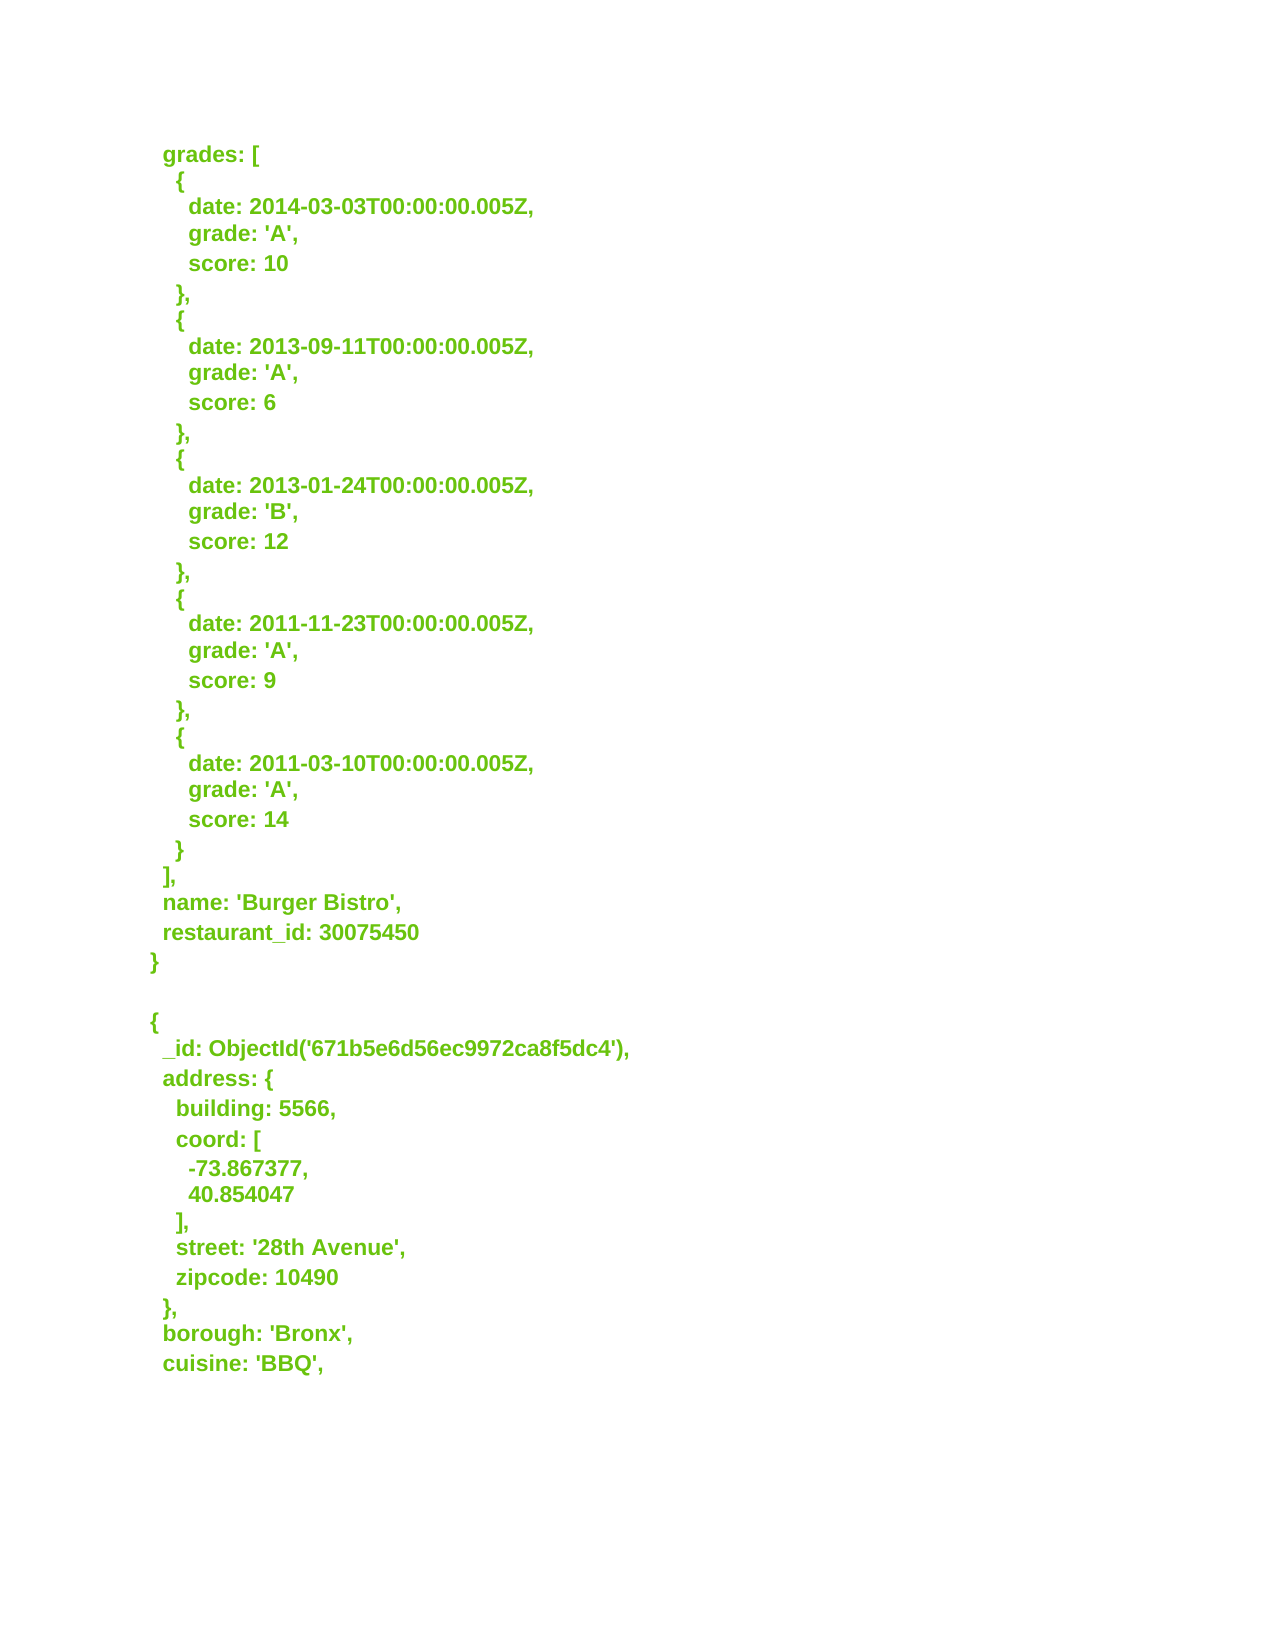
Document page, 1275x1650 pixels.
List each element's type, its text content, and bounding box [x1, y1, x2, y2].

text { [176, 167, 1225, 194]
text _id: ObjectId('671b5e6d56ec9972ca8f5dc4'), address: { [162, 1035, 682, 1091]
text ], [176, 1208, 1225, 1234]
text }, [176, 697, 1225, 723]
text }, [176, 558, 1225, 584]
text date: 2011-11-23T00:00:00.005Z, [188, 611, 1225, 637]
text date: 2013-01-24T00:00:00.005Z, [188, 472, 1225, 498]
text date: 2014-03-03T00:00:00.005Z, [188, 194, 1225, 220]
text grades: [ [162, 141, 1225, 167]
text street: '28th Avenue', zipcode: 10490 [176, 1234, 434, 1290]
text }, [176, 280, 1225, 306]
text }, [162, 1294, 1225, 1320]
text { [150, 1008, 1225, 1035]
text { [176, 723, 1225, 750]
text building: 5566, coord: [ [176, 1095, 386, 1152]
text grade: 'A', score: 9 [188, 637, 299, 693]
text -73.867377, [188, 1156, 1225, 1181]
text { [176, 306, 1225, 333]
text grade: 'A', score: 14 [188, 776, 299, 832]
text grade: 'B', score: 12 [188, 498, 299, 555]
text } [150, 949, 1225, 975]
text grade: 'A', score: 6 [188, 359, 299, 415]
text 40.854047 [188, 1181, 1225, 1208]
text }, [176, 419, 1225, 445]
text { [176, 584, 1225, 611]
text grade: 'A', score: 10 [188, 220, 299, 277]
text borough: 'Bronx', cuisine: 'BBQ', [162, 1320, 434, 1376]
text ], [108, 862, 177, 888]
text name: 'Burger Bistro', restaurant_id: 30075450 [162, 888, 434, 945]
text } [108, 836, 185, 862]
text date: 2011-03-10T00:00:00.005Z, [188, 750, 1225, 776]
text date: 2013-09-11T00:00:00.005Z, [188, 333, 1225, 359]
text { [176, 445, 1225, 471]
